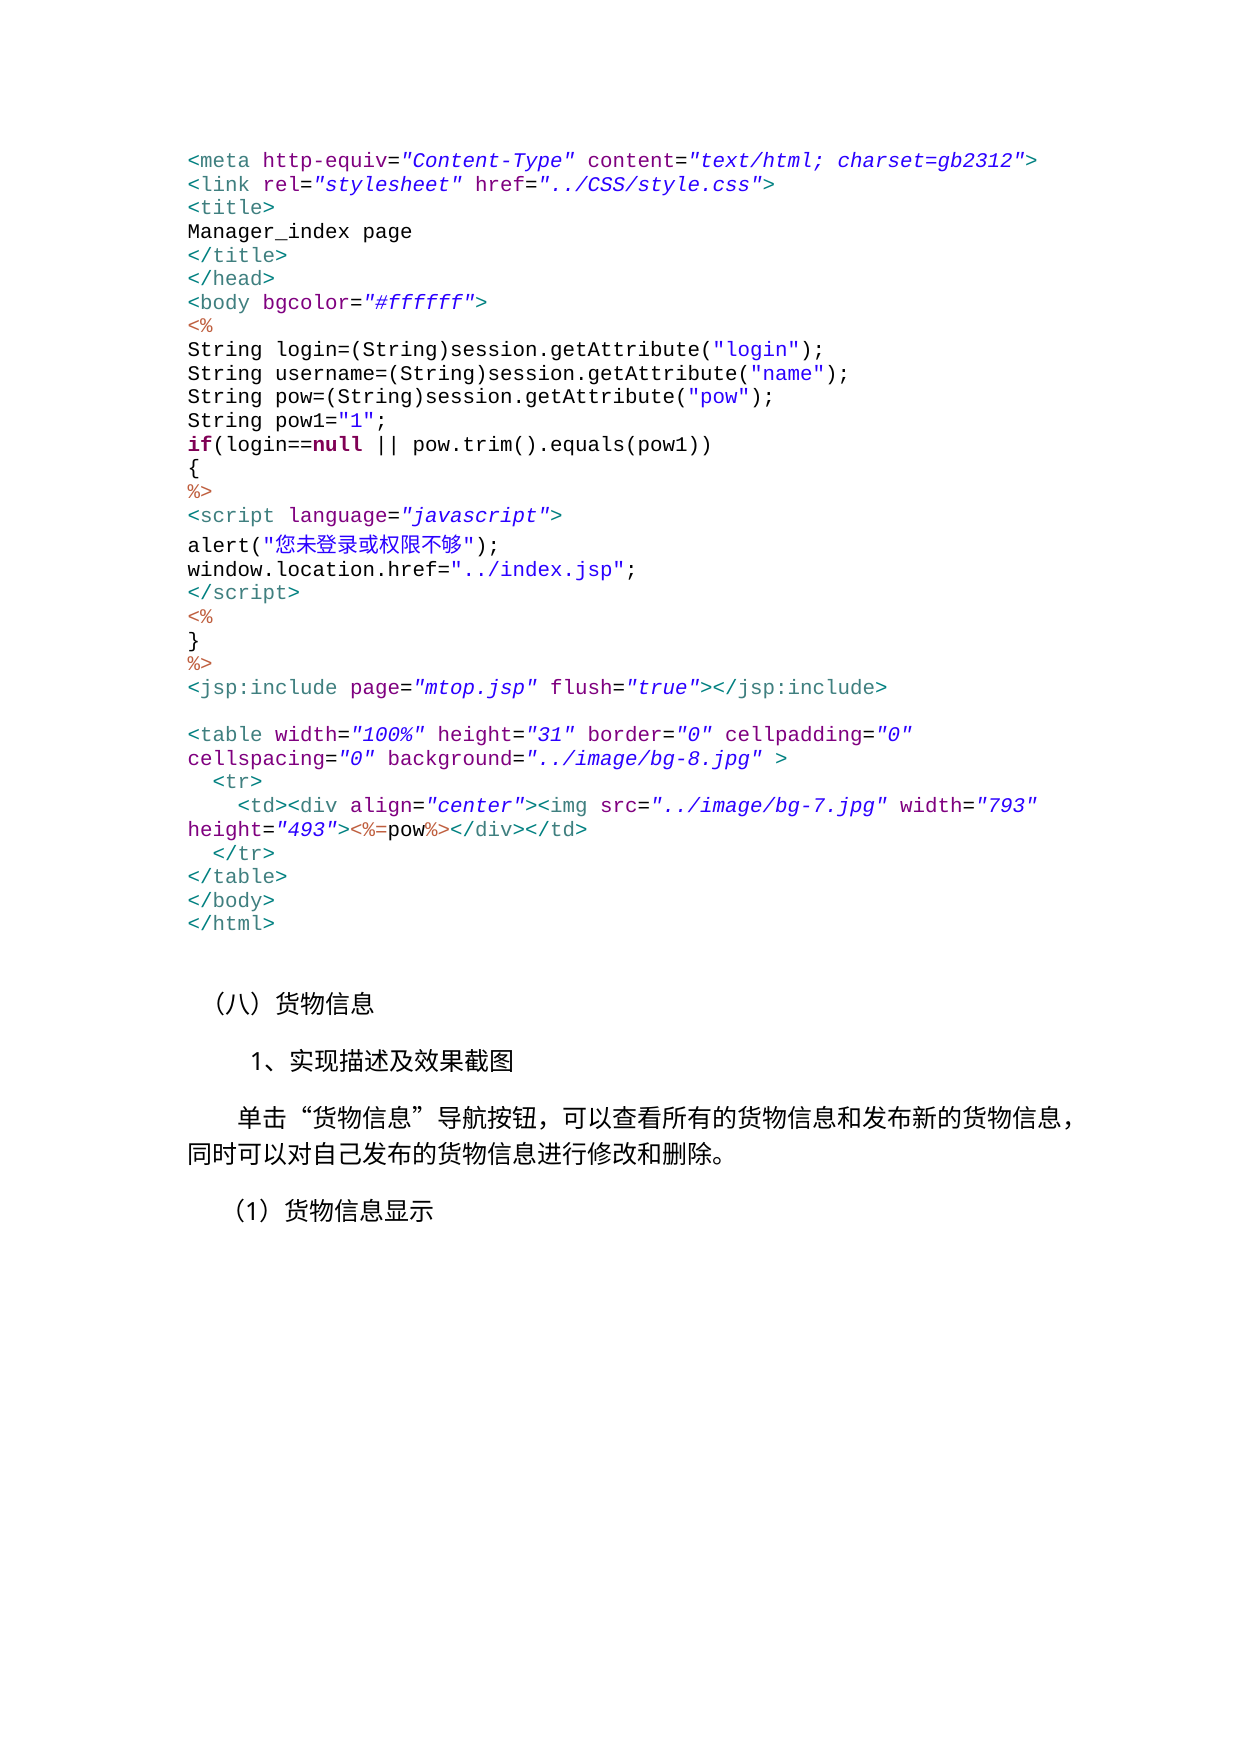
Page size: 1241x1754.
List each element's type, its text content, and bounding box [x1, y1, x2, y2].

text </head> [187, 268, 1053, 292]
text <% [187, 316, 1053, 339]
text <jsp:include page="mtop.jsp" flush="true"></jsp:include> [187, 677, 1053, 701]
text </body> [187, 890, 1053, 913]
text alert("您未登录或权限不够"); [187, 528, 1053, 559]
text </table> [187, 866, 1053, 890]
text <script language="javascript"> [187, 505, 1053, 528]
text （八）货物信息 [187, 984, 1088, 1021]
text String pow=(String)session.getAttribute("pow"); [187, 386, 1053, 410]
text <link rel="stylesheet" href="../CSS/style.css"> [187, 174, 1053, 197]
text <title> [187, 197, 1053, 221]
text { [187, 457, 1053, 481]
text 1、实现描述及效果截图 [187, 1041, 1088, 1078]
text 单击“货物信息”导航按钮，可以查看所有的货物信息和发布新的货物信息，同时可以对自己发布的货物信息进行修改和删除。 [187, 1098, 1088, 1171]
text <table width="100%" height="31" border="0" cellpadding="0" cellspacing="0" background="../image/bg-8.jpg" > [187, 724, 1053, 772]
text </title> [187, 244, 1053, 268]
text window.location.href="../index.jsp"; [187, 559, 1053, 582]
text } [187, 630, 1053, 653]
text <tr> [187, 772, 1053, 795]
text <td><div align="center"><img src="../image/bg-7.jpg" width="793" height="493"><%=pow%></div></td> [187, 795, 1053, 842]
text <body bgcolor="#ffffff"> [187, 292, 1053, 316]
text %> [187, 481, 1053, 505]
text </script> [187, 582, 1053, 606]
text </html> [187, 913, 1053, 937]
text （1）货物信息显示 [187, 1192, 1088, 1228]
text %> [187, 653, 1053, 677]
text String username=(String)session.getAttribute("name"); [187, 363, 1053, 386]
text <% [187, 606, 1053, 630]
text </tr> [187, 842, 1053, 866]
text Manager_index page [187, 221, 1053, 244]
text if(login==null || pow.trim().equals(pow1)) [187, 434, 1053, 457]
text String login=(String)session.getAttribute("login"); [187, 339, 1053, 363]
text String pow1="1"; [187, 410, 1053, 434]
text <meta http-equiv="Content-Type" content="text/html; charset=gb2312"> [187, 150, 1053, 174]
